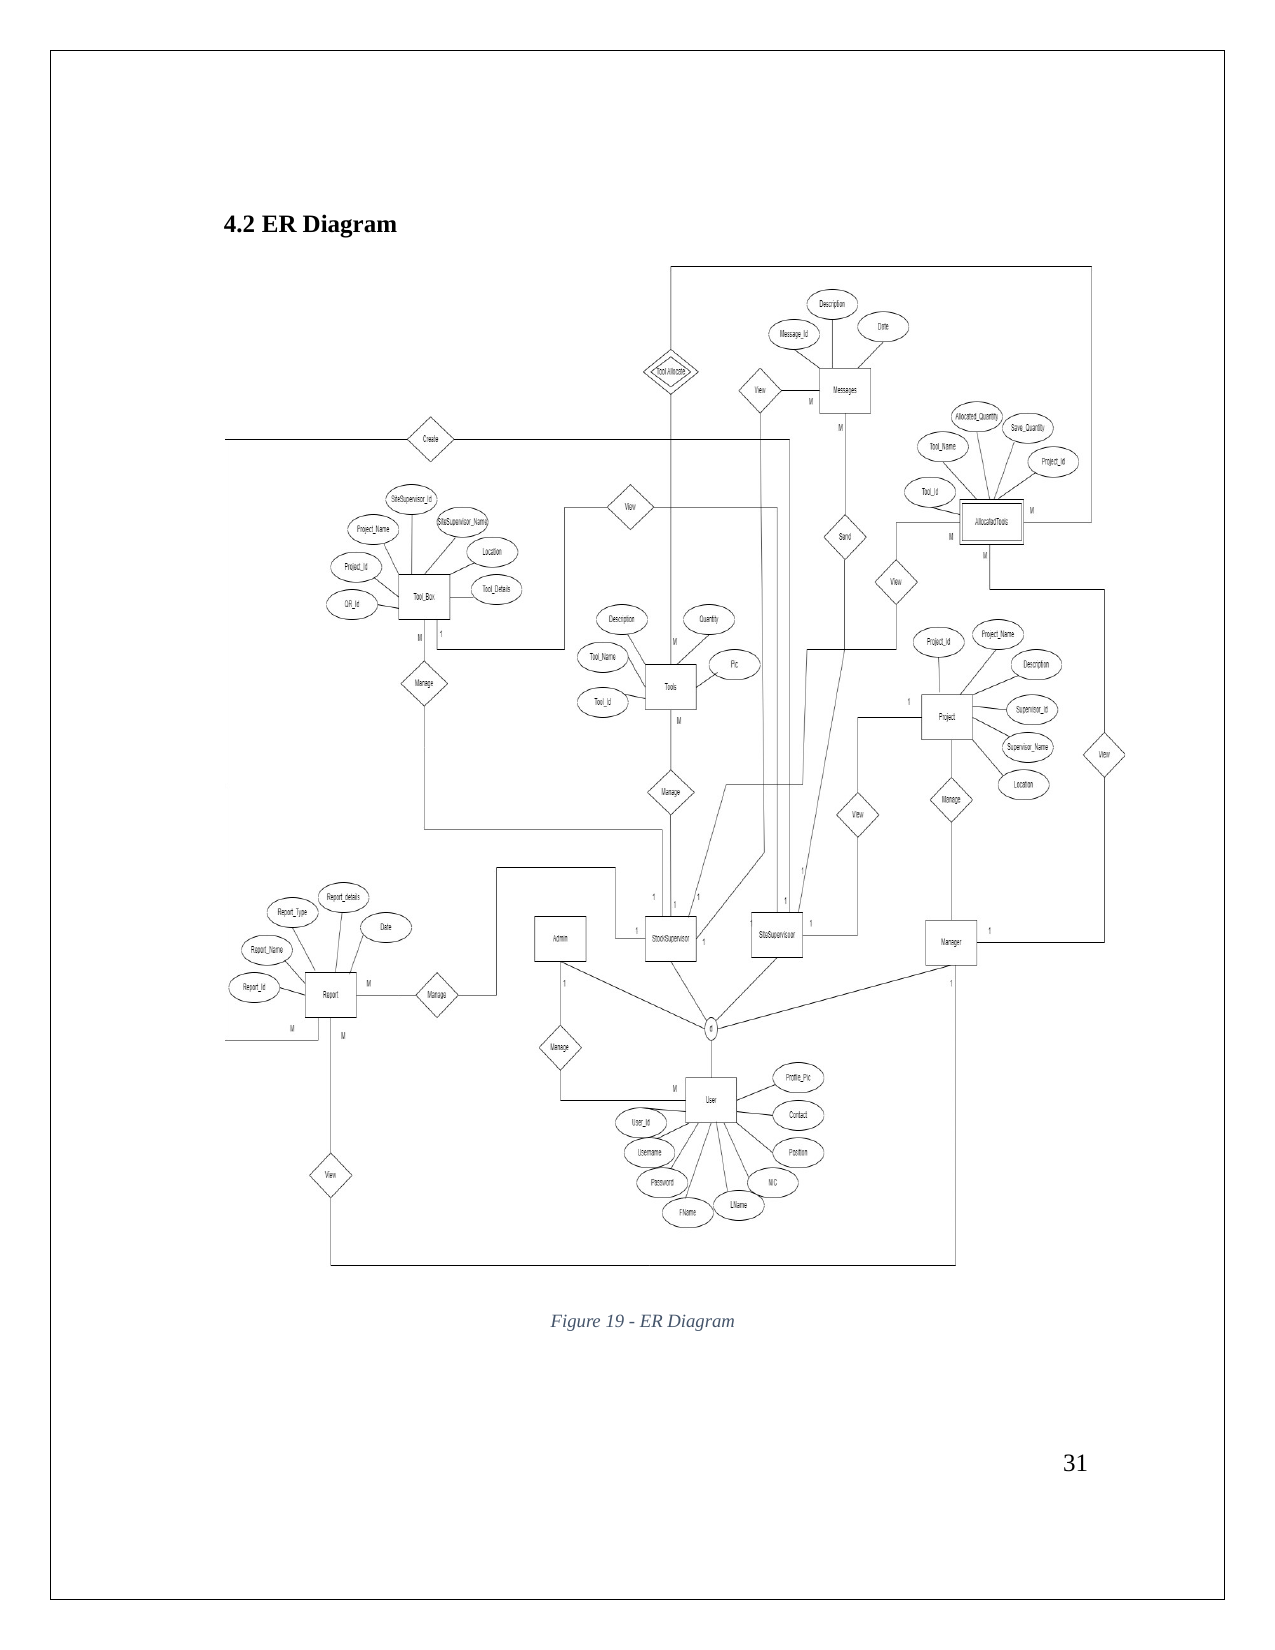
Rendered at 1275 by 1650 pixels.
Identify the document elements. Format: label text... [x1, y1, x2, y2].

picture [225, 266, 1126, 1267]
subtitle 4.2 ER Diagram [223, 209, 1088, 238]
text Figure 19 - ER Diagram [187, 1310, 735, 1331]
